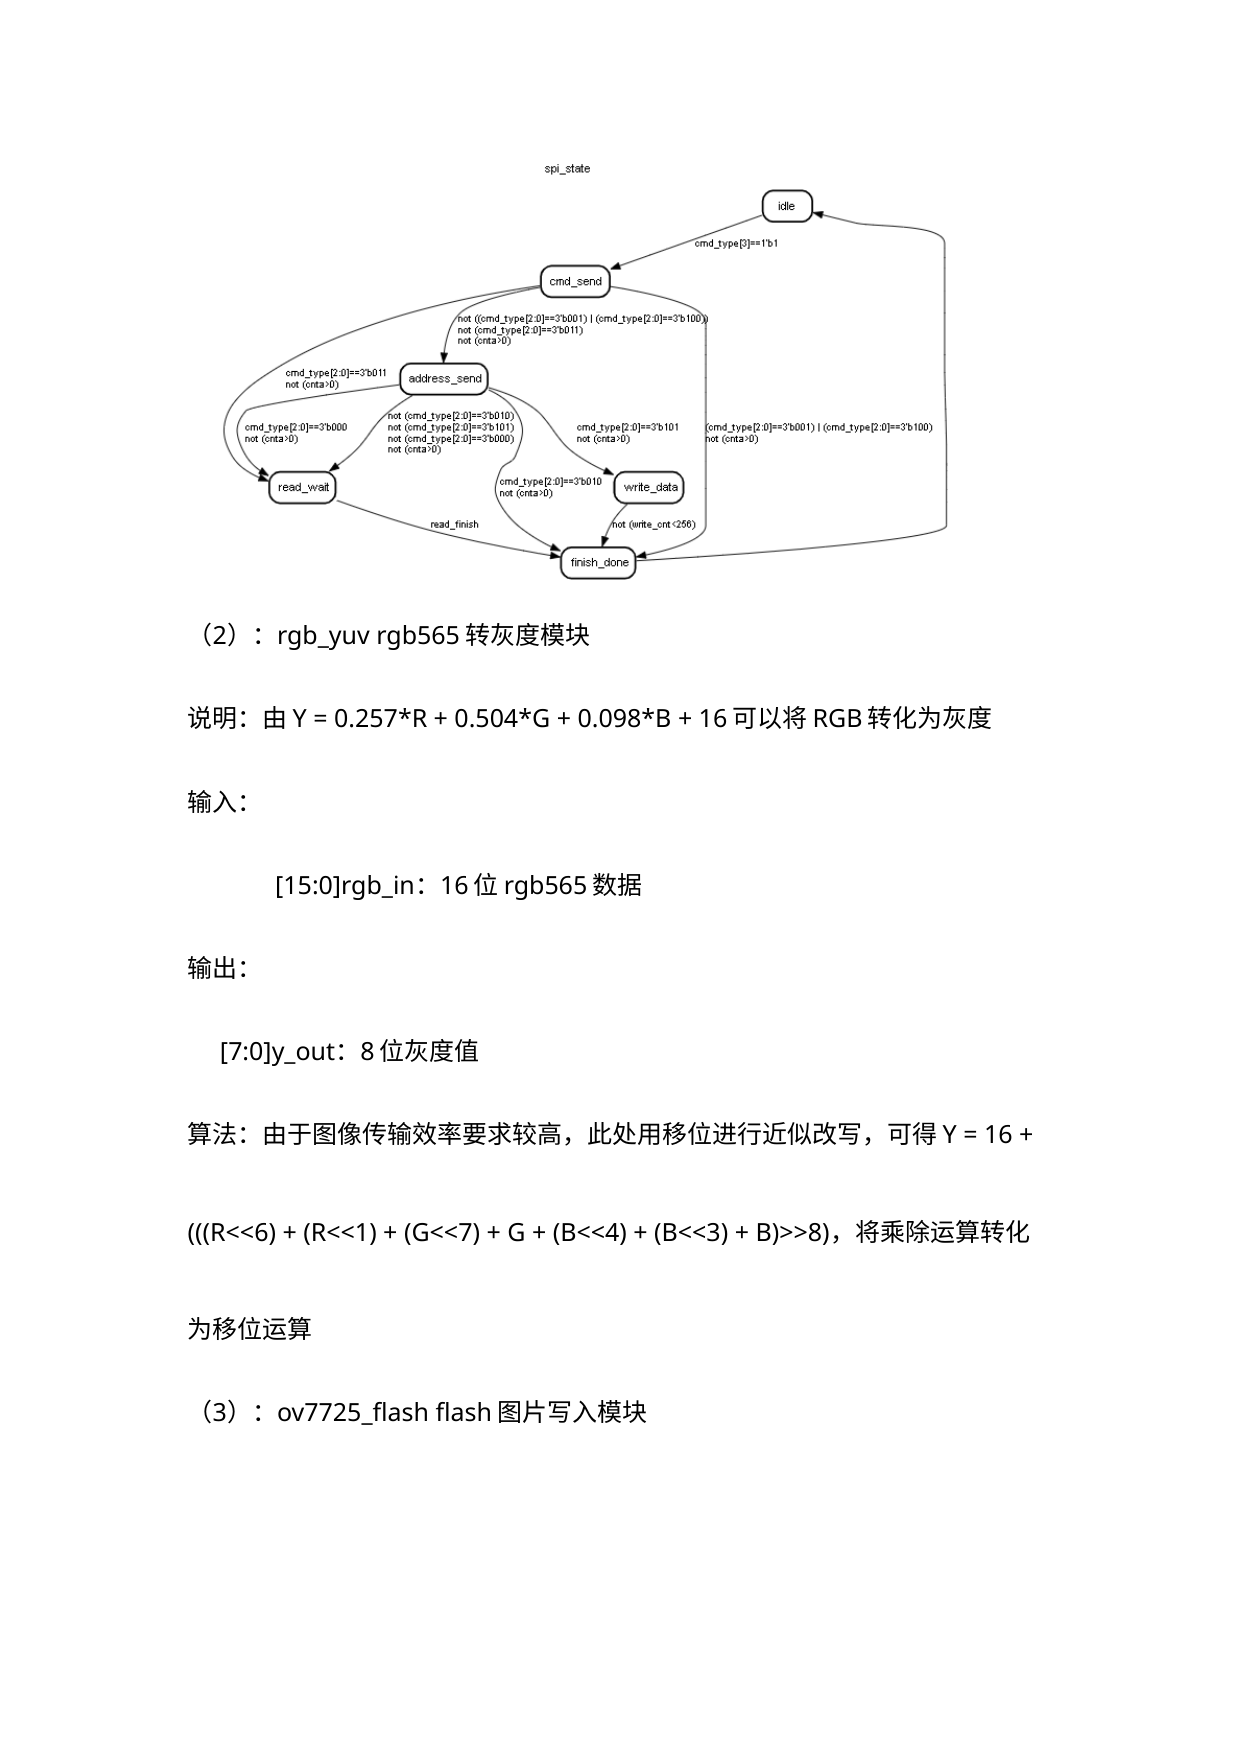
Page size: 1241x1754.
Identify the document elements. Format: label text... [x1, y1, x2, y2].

text [7:0]y_out：8位灰度值 [187, 1017, 1053, 1082]
text （3）：ov7725_flash flash图片写入模块 [187, 1378, 1053, 1443]
text （2）：rgb_yuv rgb565转灰度模块 [187, 601, 1053, 666]
text 输入： [187, 768, 1053, 833]
text 输出： [187, 934, 1053, 999]
text 说明：由Y = 0.257*R + 0.504*G + 0.098*B + 16可以将RGB转化为灰度 [187, 684, 1053, 749]
text [15:0]rgb_in：16位rgb565数据 [231, 851, 1053, 916]
text 算法：由于图像传输效率要求较高，此处用移位进行近似改写，可得Y = 16 + (((R<<6) + (R<<1) + (G<<7) + G + (B<<4) + (B<<3) + B)>>8)，将乘除运算转化为移位运算 [187, 1100, 1053, 1360]
picture [187, 162, 951, 582]
